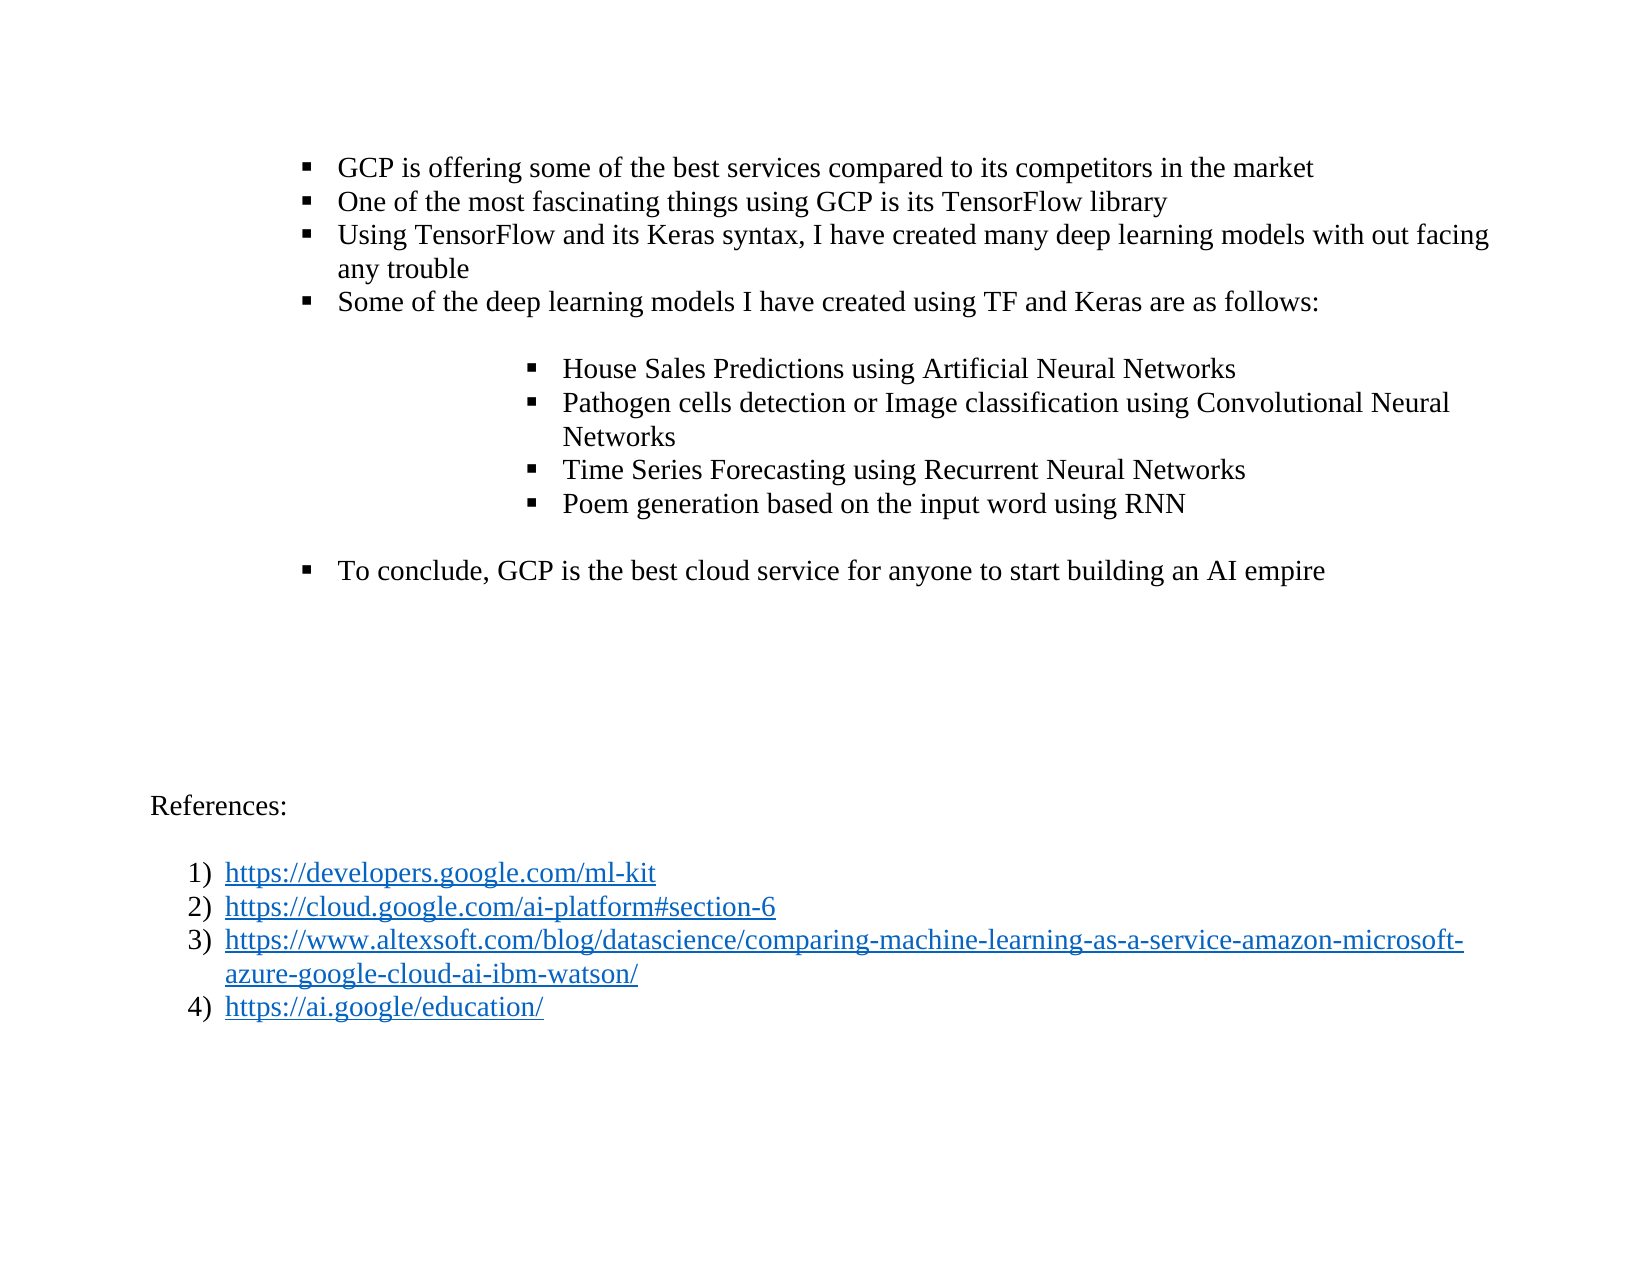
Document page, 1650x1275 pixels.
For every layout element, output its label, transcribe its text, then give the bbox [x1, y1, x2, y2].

text References: [150, 788, 1500, 822]
list https://developers.google.com/ml-kit [187, 855, 1500, 889]
list https://www.altexsoft.com/blog/datascience/comparing-machine-learning-as-a-service-amazon-microsoft-azure-google-cloud-ai-ibm-watson/ [187, 922, 1500, 989]
list Using TensorFlow and its Keras syntax, I have created many deep learning models with out facing any trouble [300, 217, 1500, 284]
list https://ai.google/education/ [187, 989, 1500, 1023]
list GCP is offering some of the best services compared to its competitors in the market [300, 150, 1500, 184]
list House Sales Predictions using Artificial Neural Networks [525, 352, 1500, 385]
list https://cloud.google.com/ai-platform#section-6 [187, 889, 1500, 922]
list Pathogen cells detection or Image classification using Convolutional Neural Networks [525, 385, 1500, 452]
list To conclude, GCP is the best cloud service for anyone to start building an AI empire [300, 553, 1500, 587]
list Time Series Forecasting using Recurrent Neural Networks [525, 452, 1500, 486]
list Some of the deep learning models I have created using TF and Keras are as follows: [300, 284, 1500, 318]
list Poem generation based on the input word using RNN [525, 486, 1500, 520]
list One of the most fascinating things using GCP is its TensorFlow library [300, 184, 1500, 217]
